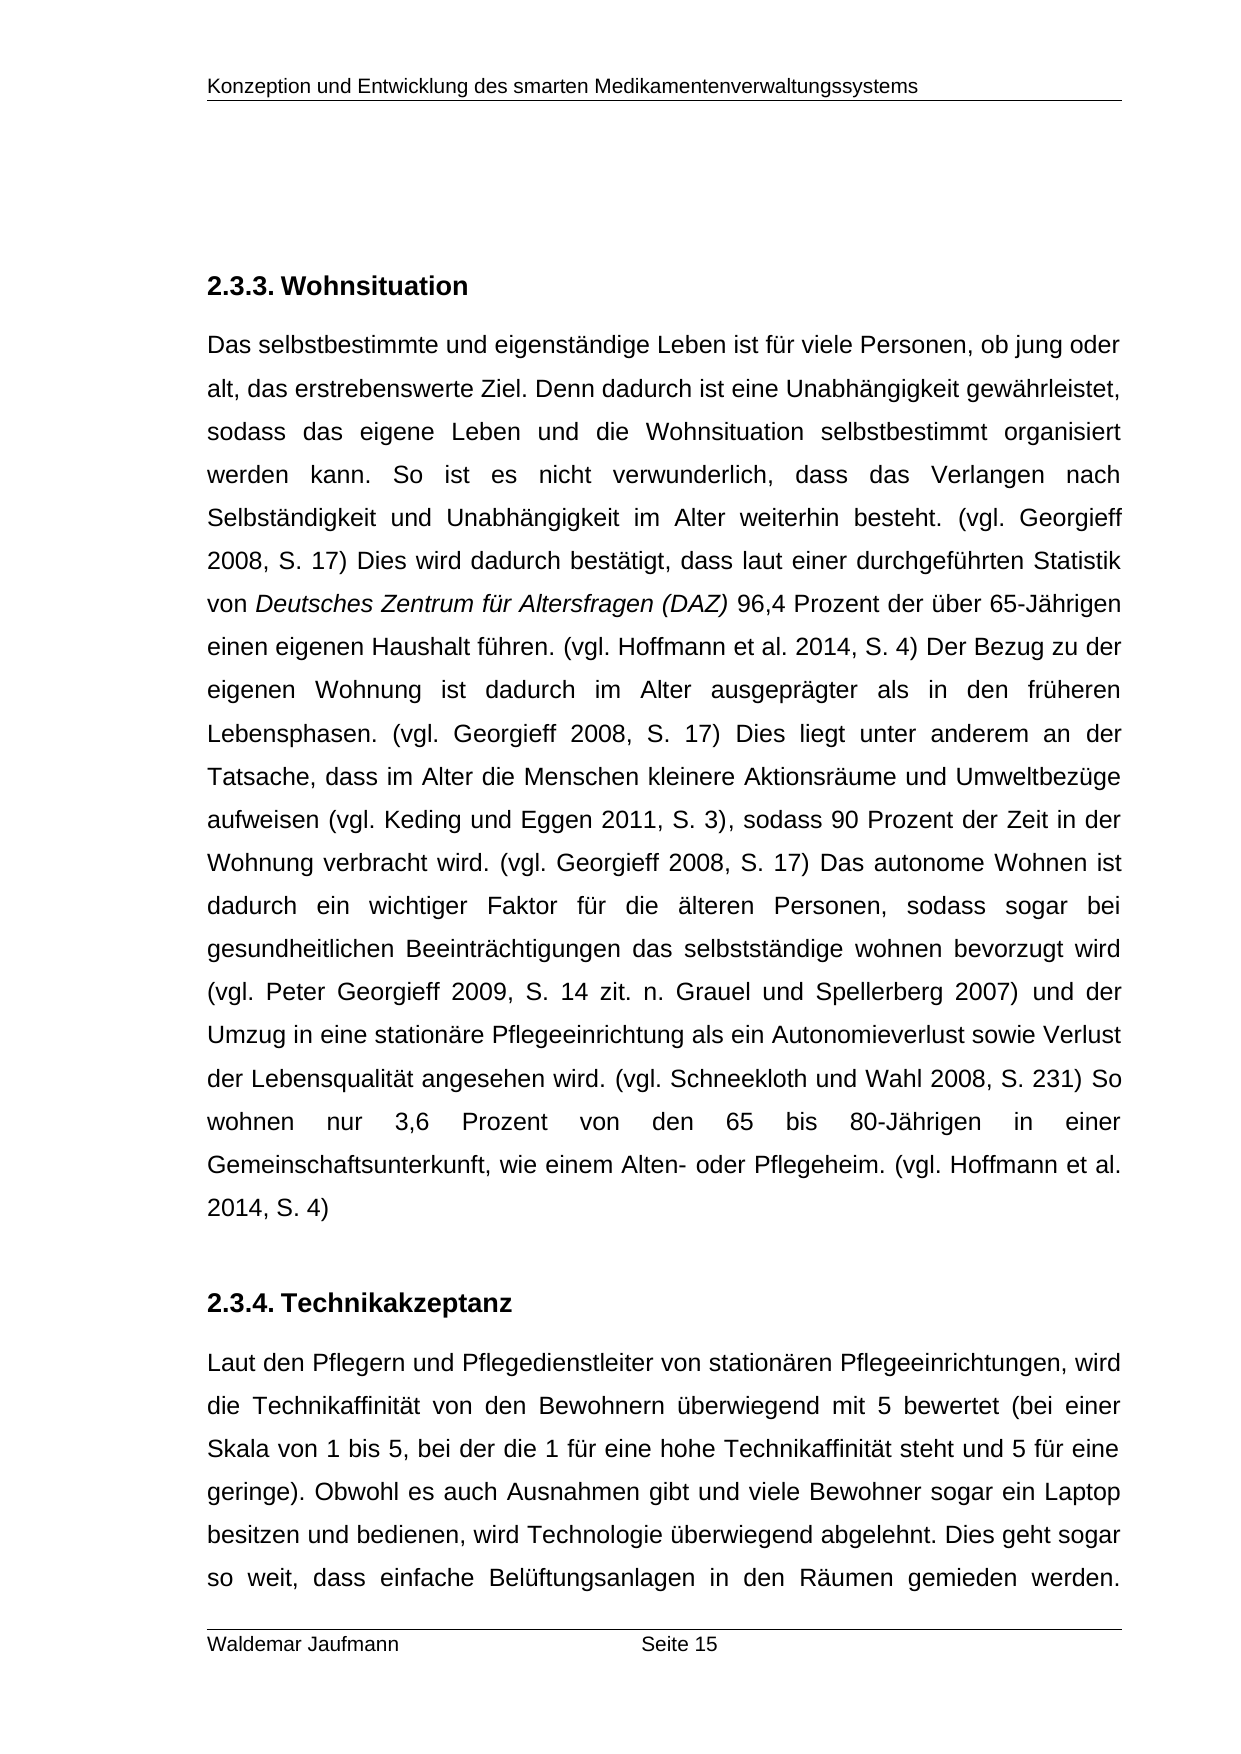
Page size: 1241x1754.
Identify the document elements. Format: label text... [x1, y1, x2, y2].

text Das selbstbestimmte und eigenständige Leben ist für viele Personen, ob jung oder alt, das erstrebenswerte Ziel. Denn dadurch ist eine Unabhängigkeit gewährleistet, sodass das eigene Leben und die Wohnsituation selbstbestimmt organisiert werden kann. So ist es nicht verwunderlich, dass das Verlangen nach Selbständigkeit und Unabhängigkeit im Alter weiterhin besteht. (vgl. Georgieff 2008, S. 17) Dies wird dadurch bestätigt, dass laut einer durchgeführten Statistik von Deutsches Zentrum für Altersfragen (DAZ) 96,4 Prozent der über 65-Jährigen einen eigenen Haushalt führen. (vgl. Hoffmann et al. 2014, S. 4) Der Bezug zu der eigenen Wohnung ist dadurch im Alter ausgeprägter als in den früheren Lebensphasen. (vgl. Georgieff 2008, S. 17) Dies liegt unter anderem an der Tatsache, dass im Alter die Menschen kleinere Aktionsräume und Umweltbezüge aufweisen (vgl. Keding und Eggen 2011, S. 3), sodass 90 Prozent der Zeit in der Wohnung verbracht wird. (vgl. Georgieff 2008, S. 17) Das autonome Wohnen ist dadurch ein wichtiger Faktor für die älteren Personen, sodass sogar bei gesundheitlichen Beeinträchtigungen das selbstständige wohnen bevorzugt wird (vgl. Peter Georgieff 2009, S. 14 zit. n. Grauel und Spellerberg 2007) und der Umzug in eine stationäre Pflegeeinrichtung als ein Autonomieverlust sowie Verlust der Lebensqualität angesehen wird. (vgl. Schneekloth und Wahl 2008, S. 231) So wohnen nur 3,6 Prozent von den 65 bis 80-Jährigen in einer Gemeinschaftsunterkunft, wie einem Alten- oder Pflegeheim. (vgl. Hoffmann et al. 2014, S. 4) [207, 330, 1122, 1222]
subtitle Technikakzeptanz [207, 1286, 1122, 1319]
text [207, 1348, 1122, 1592]
subtitle Wohnsituation [207, 268, 1122, 302]
